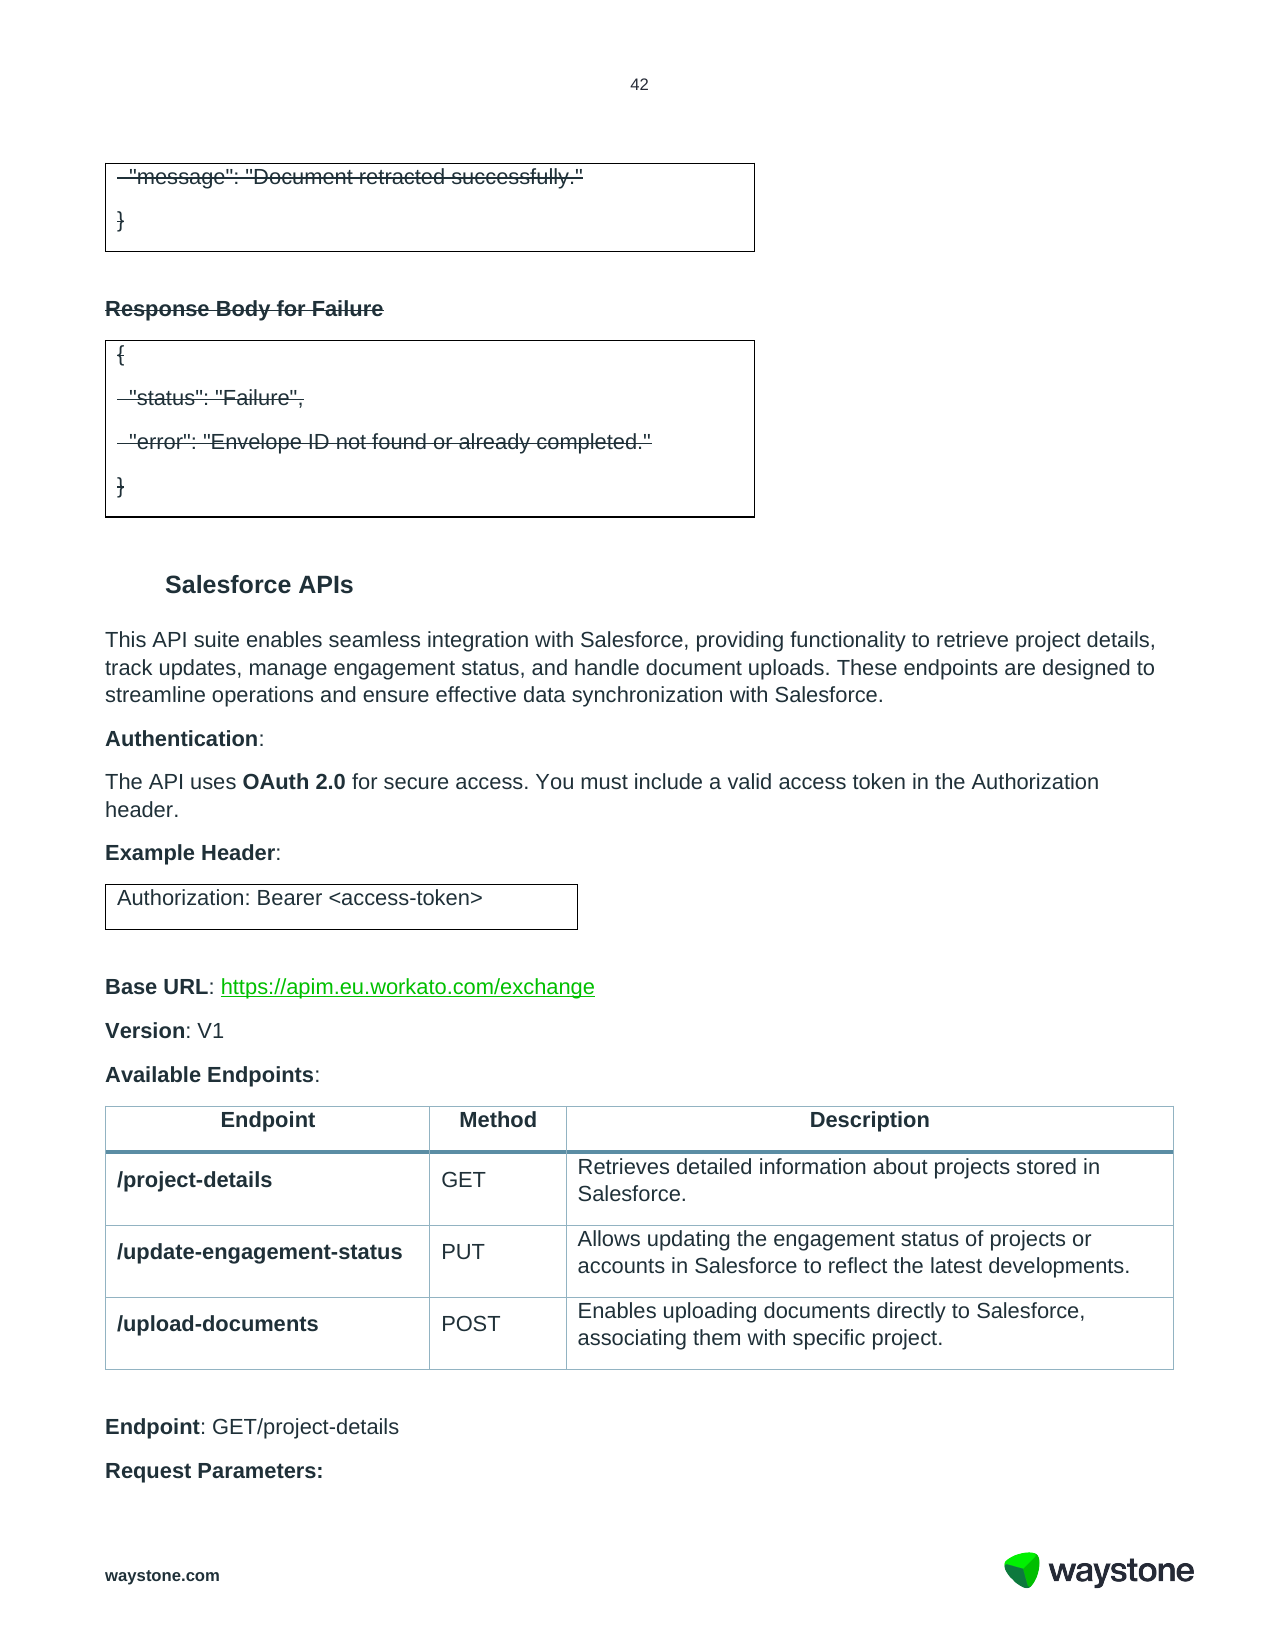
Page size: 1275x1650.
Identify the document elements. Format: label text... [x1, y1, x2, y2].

table_cell POST [430, 1298, 566, 1369]
table_cell Retrieves detailed information about projects stored in Salesforce. [567, 1154, 1173, 1224]
text This API suite enables seamless integration with Salesforce, providing functionality to retrieve project details, track updates, manage engagement status, and handle document uploads. These endpoints are designed to streamline operations and ensure effective data synchronization with Salesforce. [105, 627, 1174, 707]
table_header Description [567, 1107, 1173, 1150]
text Version: V1 [105, 1018, 1174, 1043]
text Authentication: [105, 725, 1174, 751]
text Base URL: https://apim.eu.workato.com/exchange [105, 974, 1174, 999]
table_header Method [430, 1107, 566, 1150]
text Example Header: [105, 840, 1174, 866]
picture [995, 1543, 1203, 1597]
text Response Body for Failure [105, 296, 1174, 321]
text The API uses OAuth 2.0 for secure access. You must include a valid access token in the Authorization header. [105, 769, 1174, 822]
text Request Parameters: [105, 1457, 1174, 1483]
table_cell /upload-documents [106, 1298, 429, 1369]
table_header { "status": "Failure", "error": "Envelope ID not found or already completed." } [106, 341, 754, 516]
table_cell Enables uploading documents directly to Salesforce, associating them with specific project. [567, 1298, 1173, 1369]
table_header Authorization: Bearer <access-token> [106, 885, 577, 929]
text Endpoint: GET/project-details [105, 1414, 1174, 1439]
table_header Endpoint [106, 1107, 429, 1150]
subtitle Salesforce APIs [165, 570, 1174, 598]
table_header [106, 164, 754, 251]
text Available Endpoints: [105, 1062, 1174, 1087]
table_cell GET [430, 1154, 566, 1224]
table_cell /project-details [106, 1154, 429, 1224]
table_cell PUT [430, 1226, 566, 1297]
table_cell /update-engagement-status [106, 1226, 429, 1297]
table_cell Allows updating the engagement status of projects or accounts in Salesforce to reflect the latest developments. [567, 1226, 1173, 1297]
